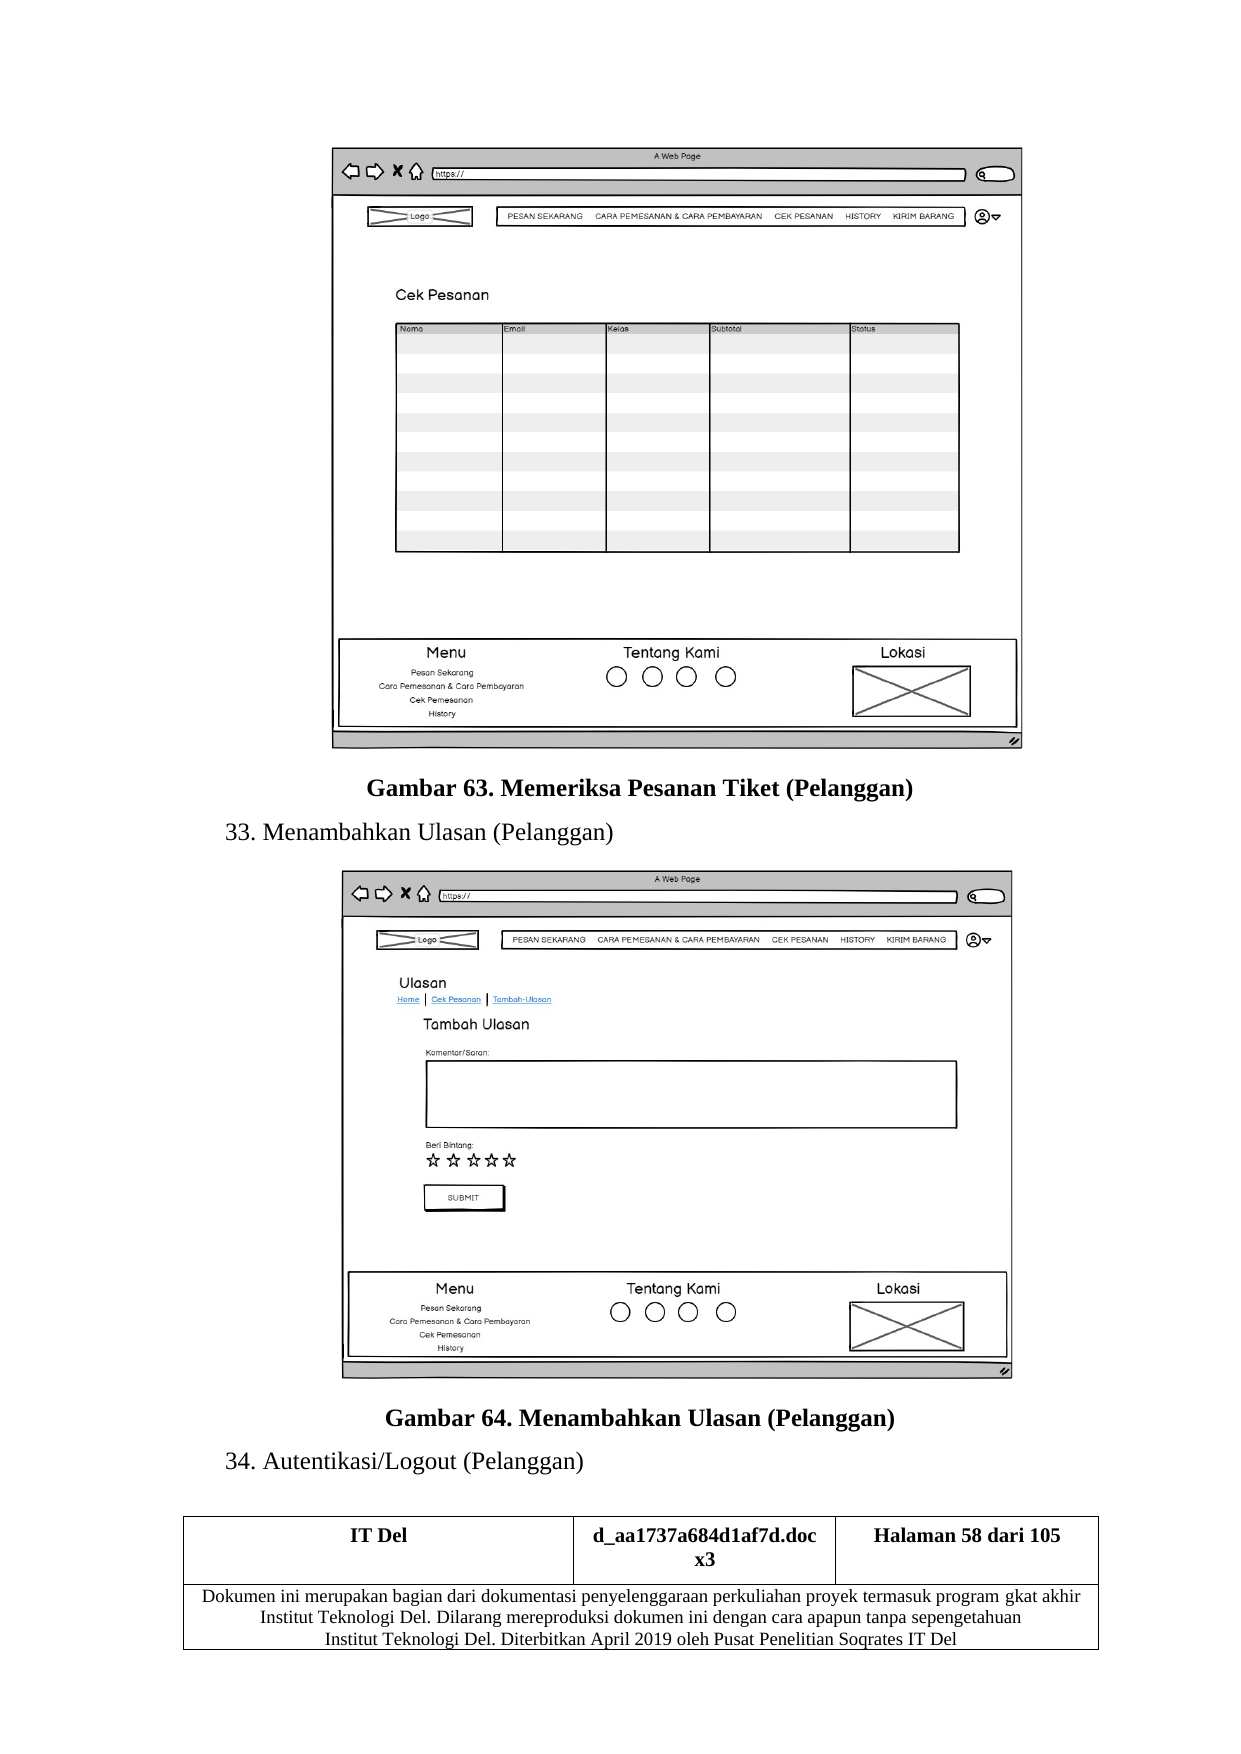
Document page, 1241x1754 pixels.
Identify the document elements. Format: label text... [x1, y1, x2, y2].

picture [331, 147, 1023, 749]
list Autentikasi/Logout (Pelanggan) [225, 1446, 1092, 1475]
picture [341, 870, 1013, 1379]
list Menambahkan Ulasan (Pelanggan) [225, 817, 1092, 845]
